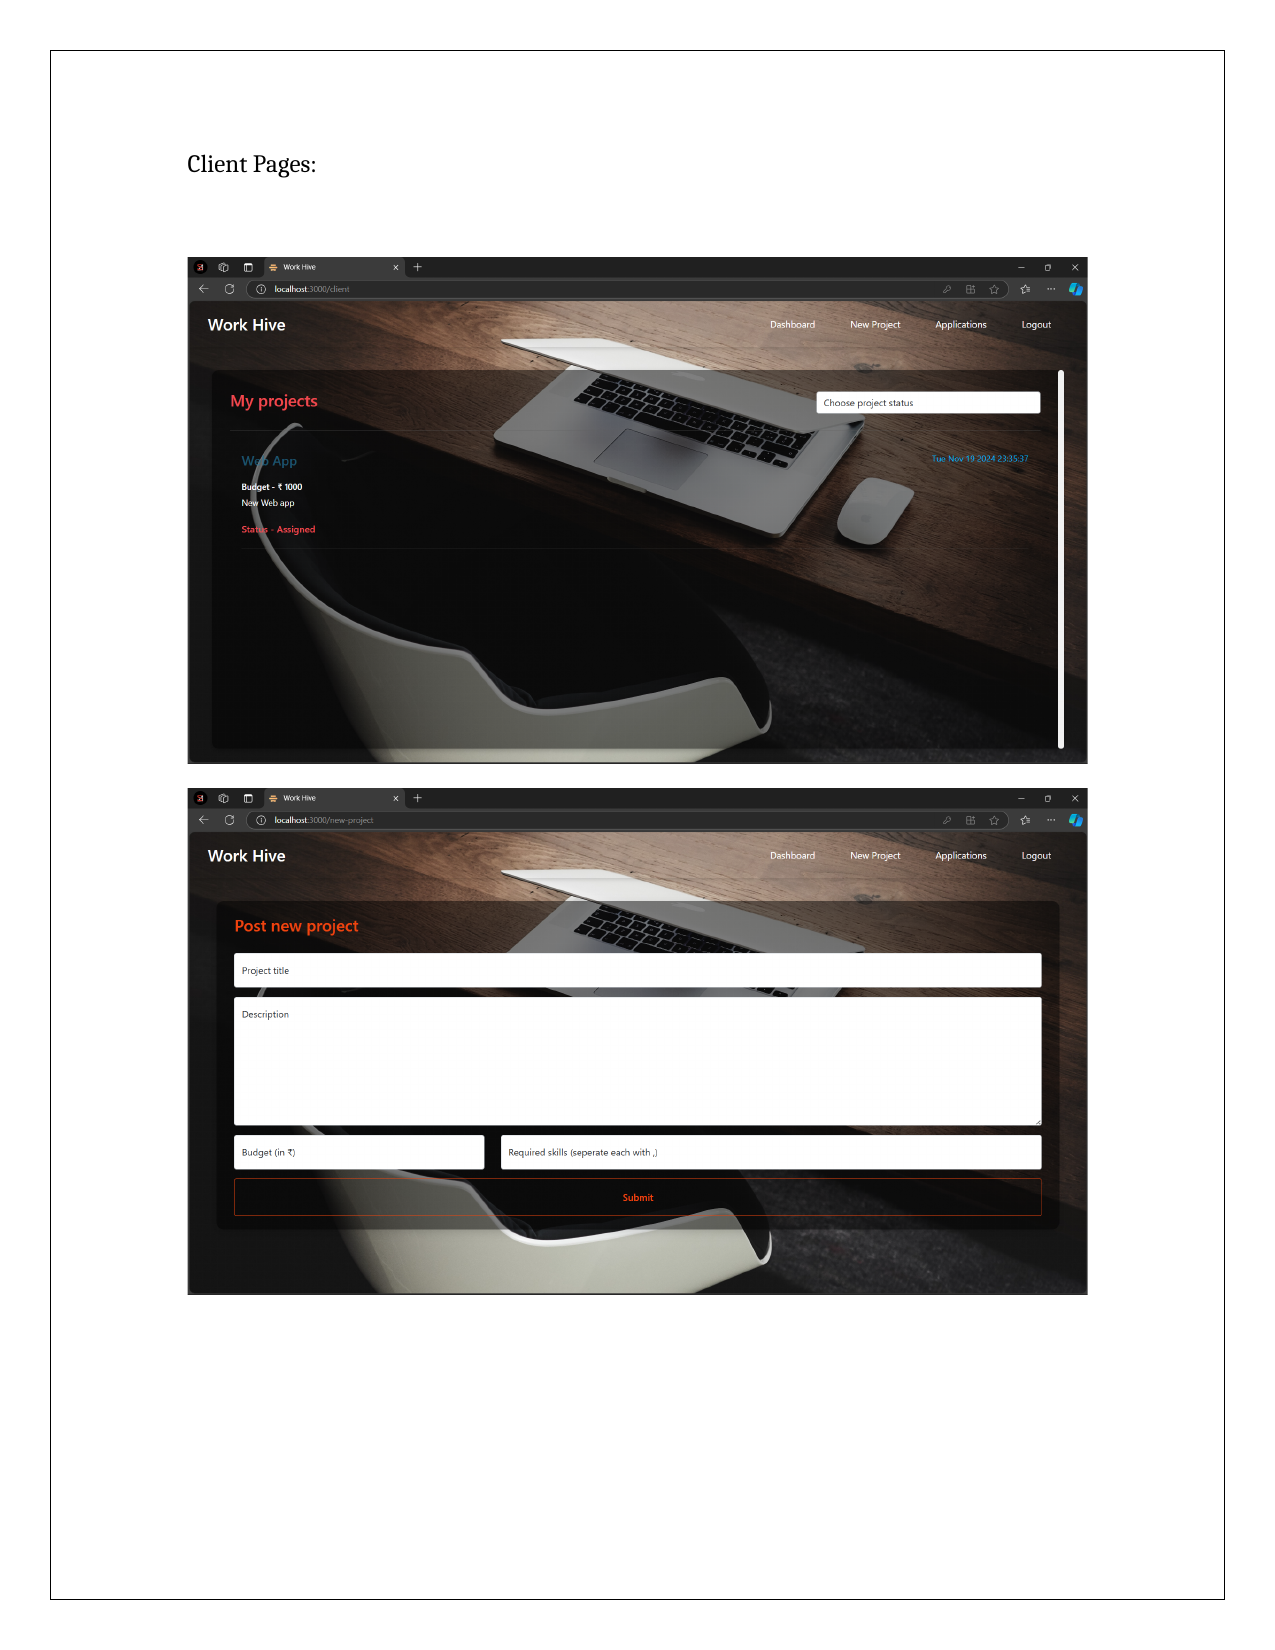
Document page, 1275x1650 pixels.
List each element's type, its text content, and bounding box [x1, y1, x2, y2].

text Client Pages: [187, 150, 1087, 179]
picture [187, 788, 1088, 1295]
picture [187, 257, 1088, 764]
